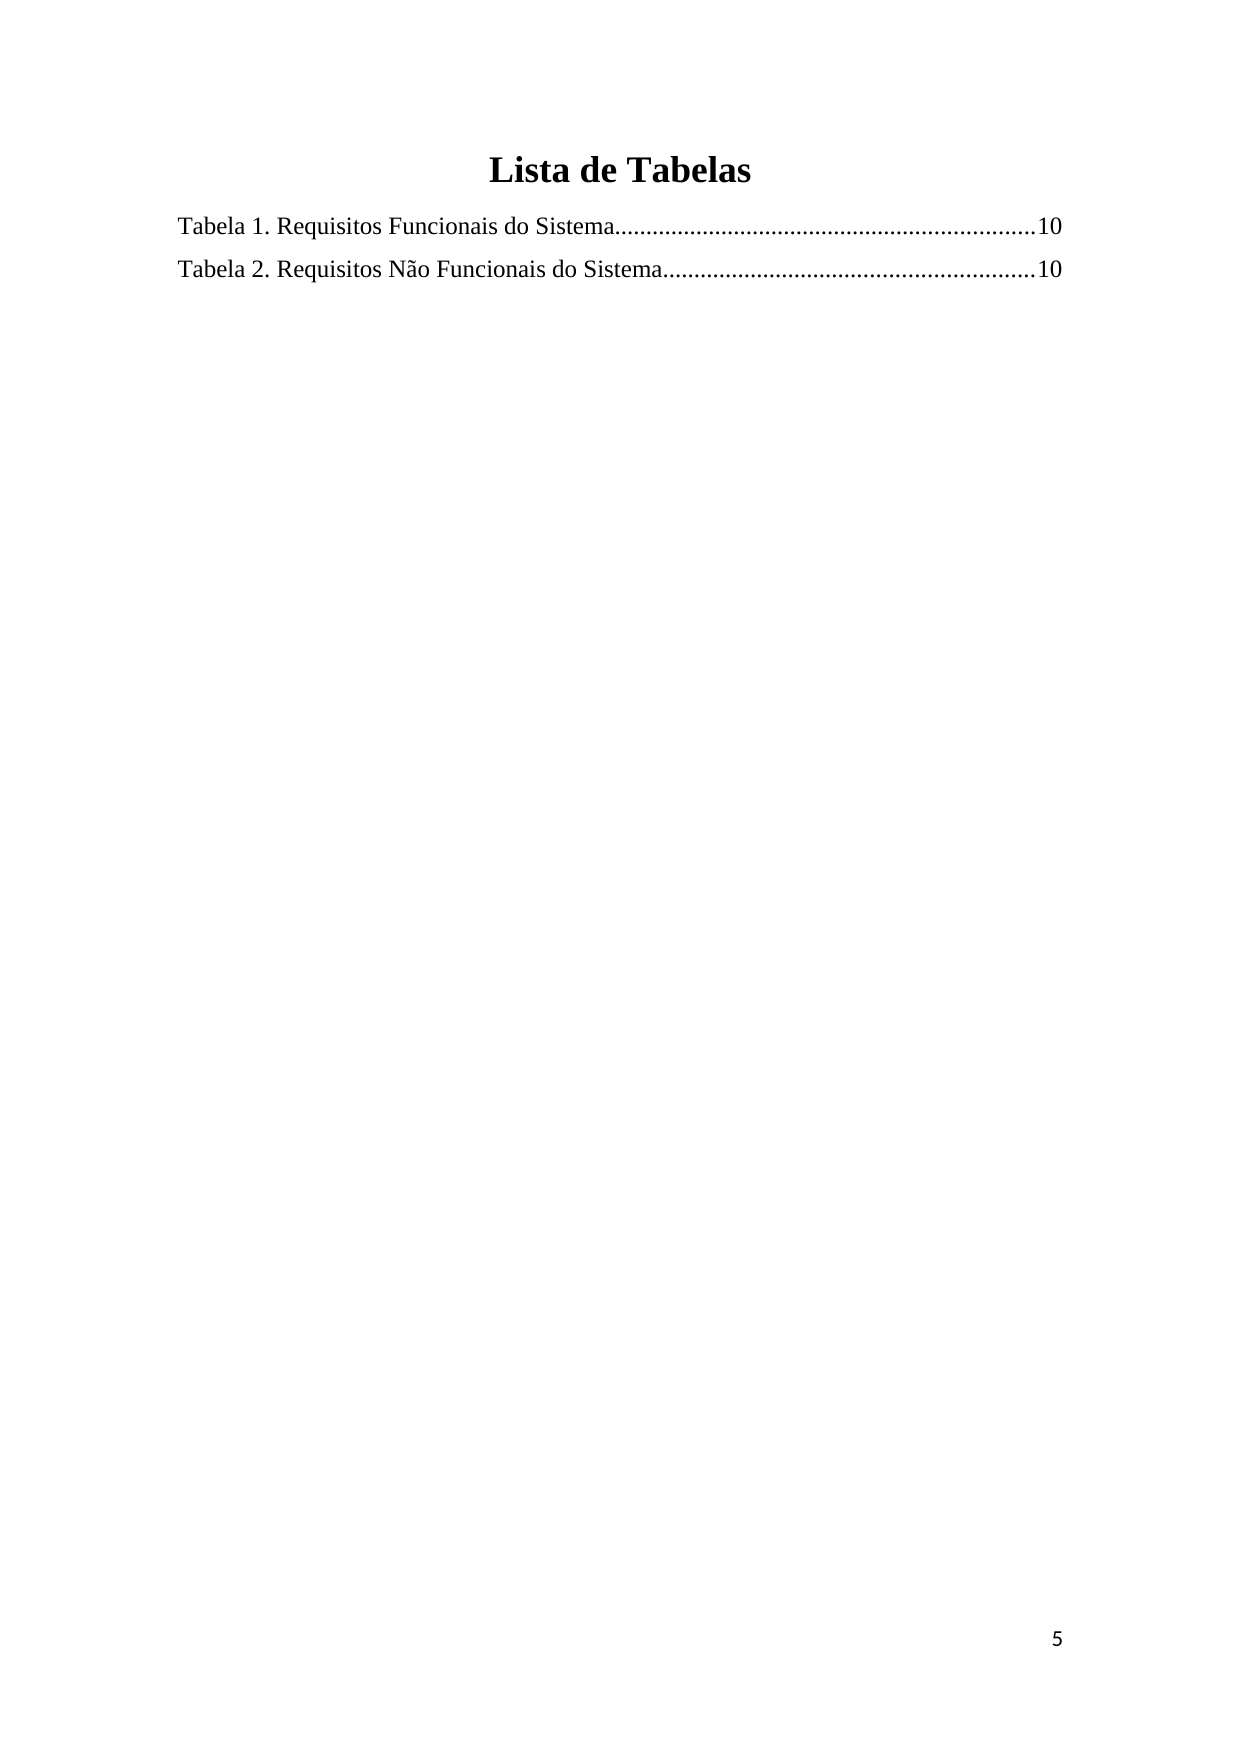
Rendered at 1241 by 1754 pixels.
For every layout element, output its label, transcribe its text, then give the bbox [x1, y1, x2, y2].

text Tabela 1. Requisitos Funcionais do Sistema 10 [177, 211, 1063, 239]
text Tabela 2. Requisitos Não Funcionais do Sistema 10 [177, 254, 1063, 283]
text Lista de Tabelas [177, 148, 1063, 191]
